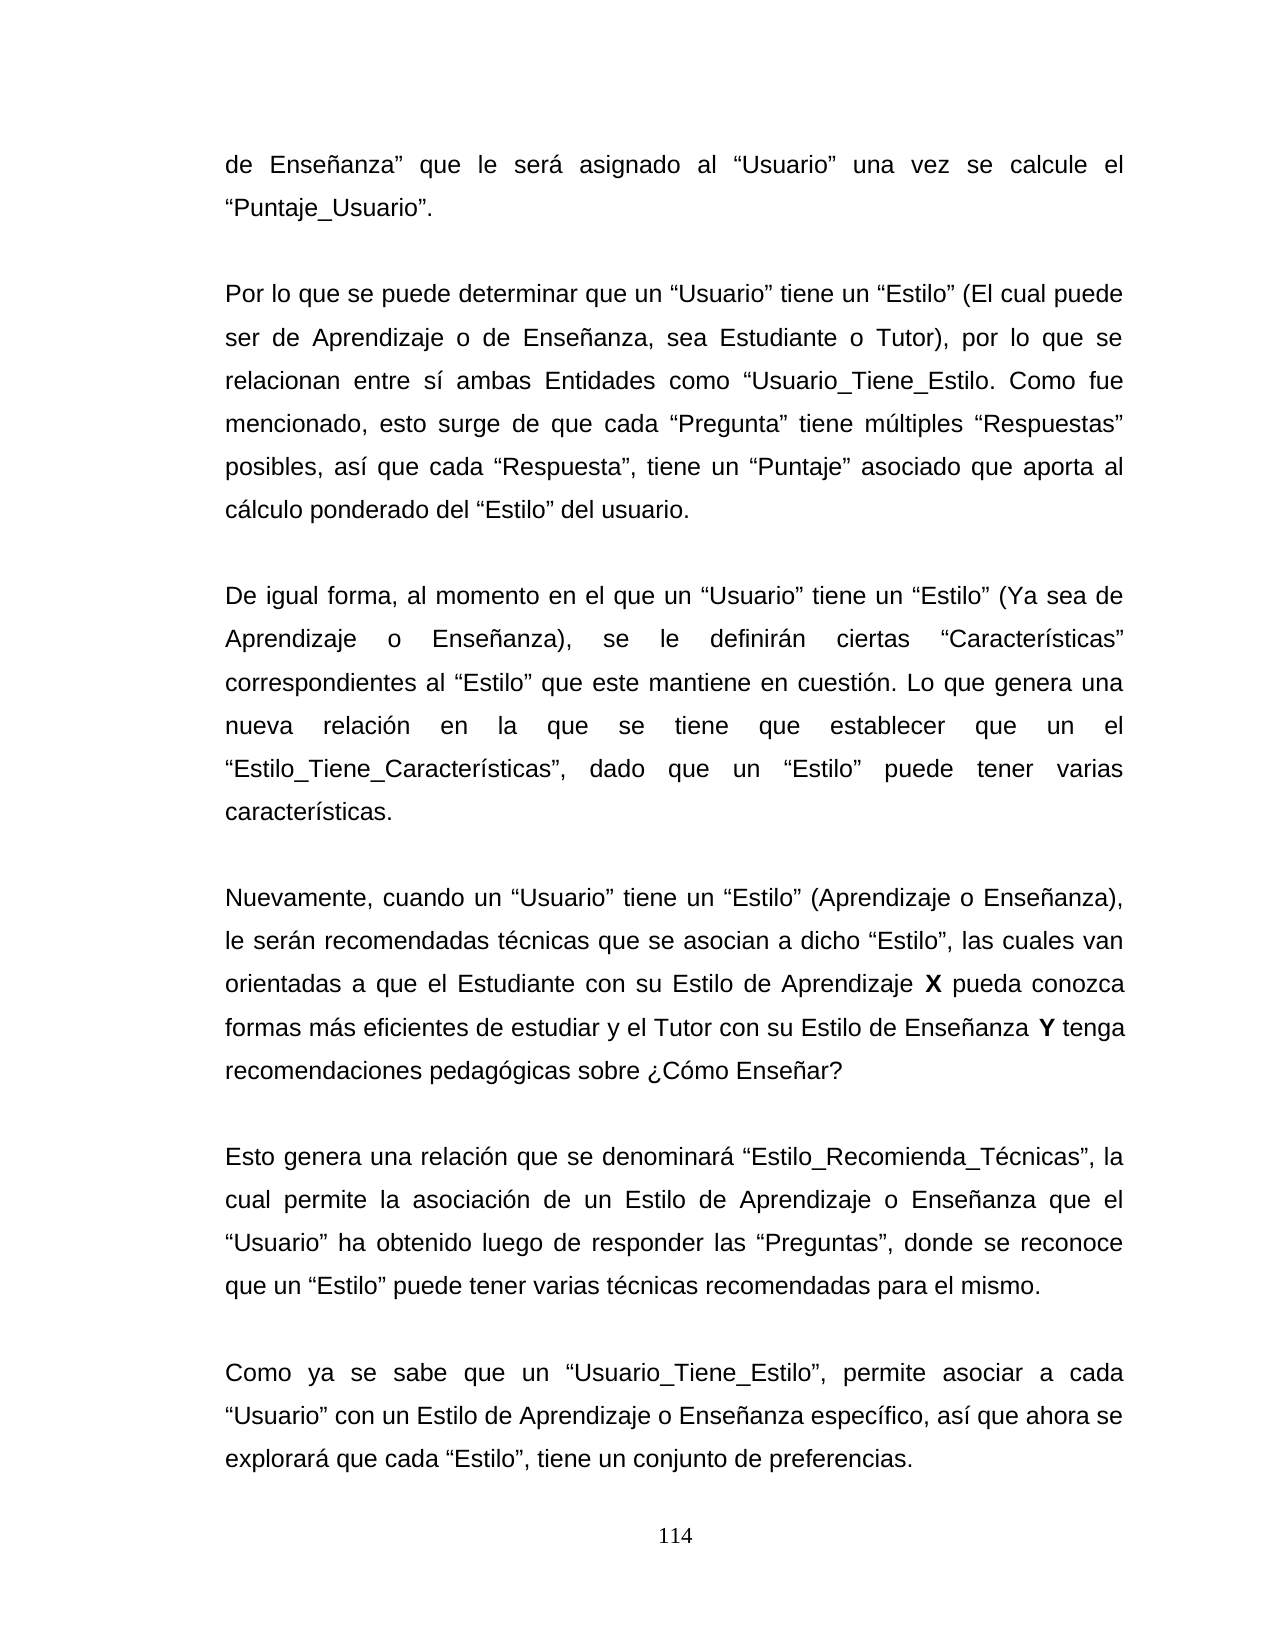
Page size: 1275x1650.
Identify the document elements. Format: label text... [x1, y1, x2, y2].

text Nuevamente, cuando un “Usuario” tiene un “Estilo” (Aprendizaje o Enseñanza), le serán recomendadas técnicas que se asocian a dicho “Estilo”, las cuales van orientadas a que el Estudiante con su Estilo de Aprendizaje X pueda conozca formas más eficientes de estudiar y el Tutor con su Estilo de Enseñanza Y tenga recomendaciones pedagógicas sobre ¿Cómo Enseñar? [225, 883, 1125, 1084]
text Esto genera una relación que se denominará “Estilo_Recomienda_Técnicas”, la cual permite la asociación de un Estilo de Aprendizaje o Enseñanza que el “Usuario” ha obtenido luego de responder las “Preguntas”, donde se reconoce que un “Estilo” puede tener varias técnicas recomendadas para el mismo. [225, 1142, 1125, 1300]
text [225, 150, 1125, 222]
text Como ya se sabe que un “Usuario_Tiene_Estilo”, permite asociar a cada “Usuario” con un Estilo de Aprendizaje o Enseñanza específico, así que ahora se explorará que cada “Estilo”, tiene un conjunto de preferencias. [225, 1357, 1125, 1472]
text De igual forma, al momento en el que un “Usuario” tiene un “Estilo” (Ya sea de Aprendizaje o Enseñanza), se le definirán ciertas “Características” correspondientes al “Estilo” que este mantiene en cuestión. Lo que genera una nueva relación en la que se tiene que establecer que un el “Estilo_Tiene_Características”, dado que un “Estilo” puede tener varias características. [225, 581, 1125, 826]
text Por lo que se puede determinar que un “Usuario” tiene un “Estilo” (El cual puede ser de Aprendizaje o de Enseñanza, sea Estudiante o Tutor), por lo que se relacionan entre sí ambas Entidades como “Usuario_Tiene_Estilo. Como fue mencionado, esto surge de que cada “Pregunta” tiene múltiples “Respuestas” posibles, así que cada “Respuesta”, tiene un “Puntaje” asociado que aporta al cálculo ponderado del “Estilo” del usuario. [225, 279, 1125, 524]
